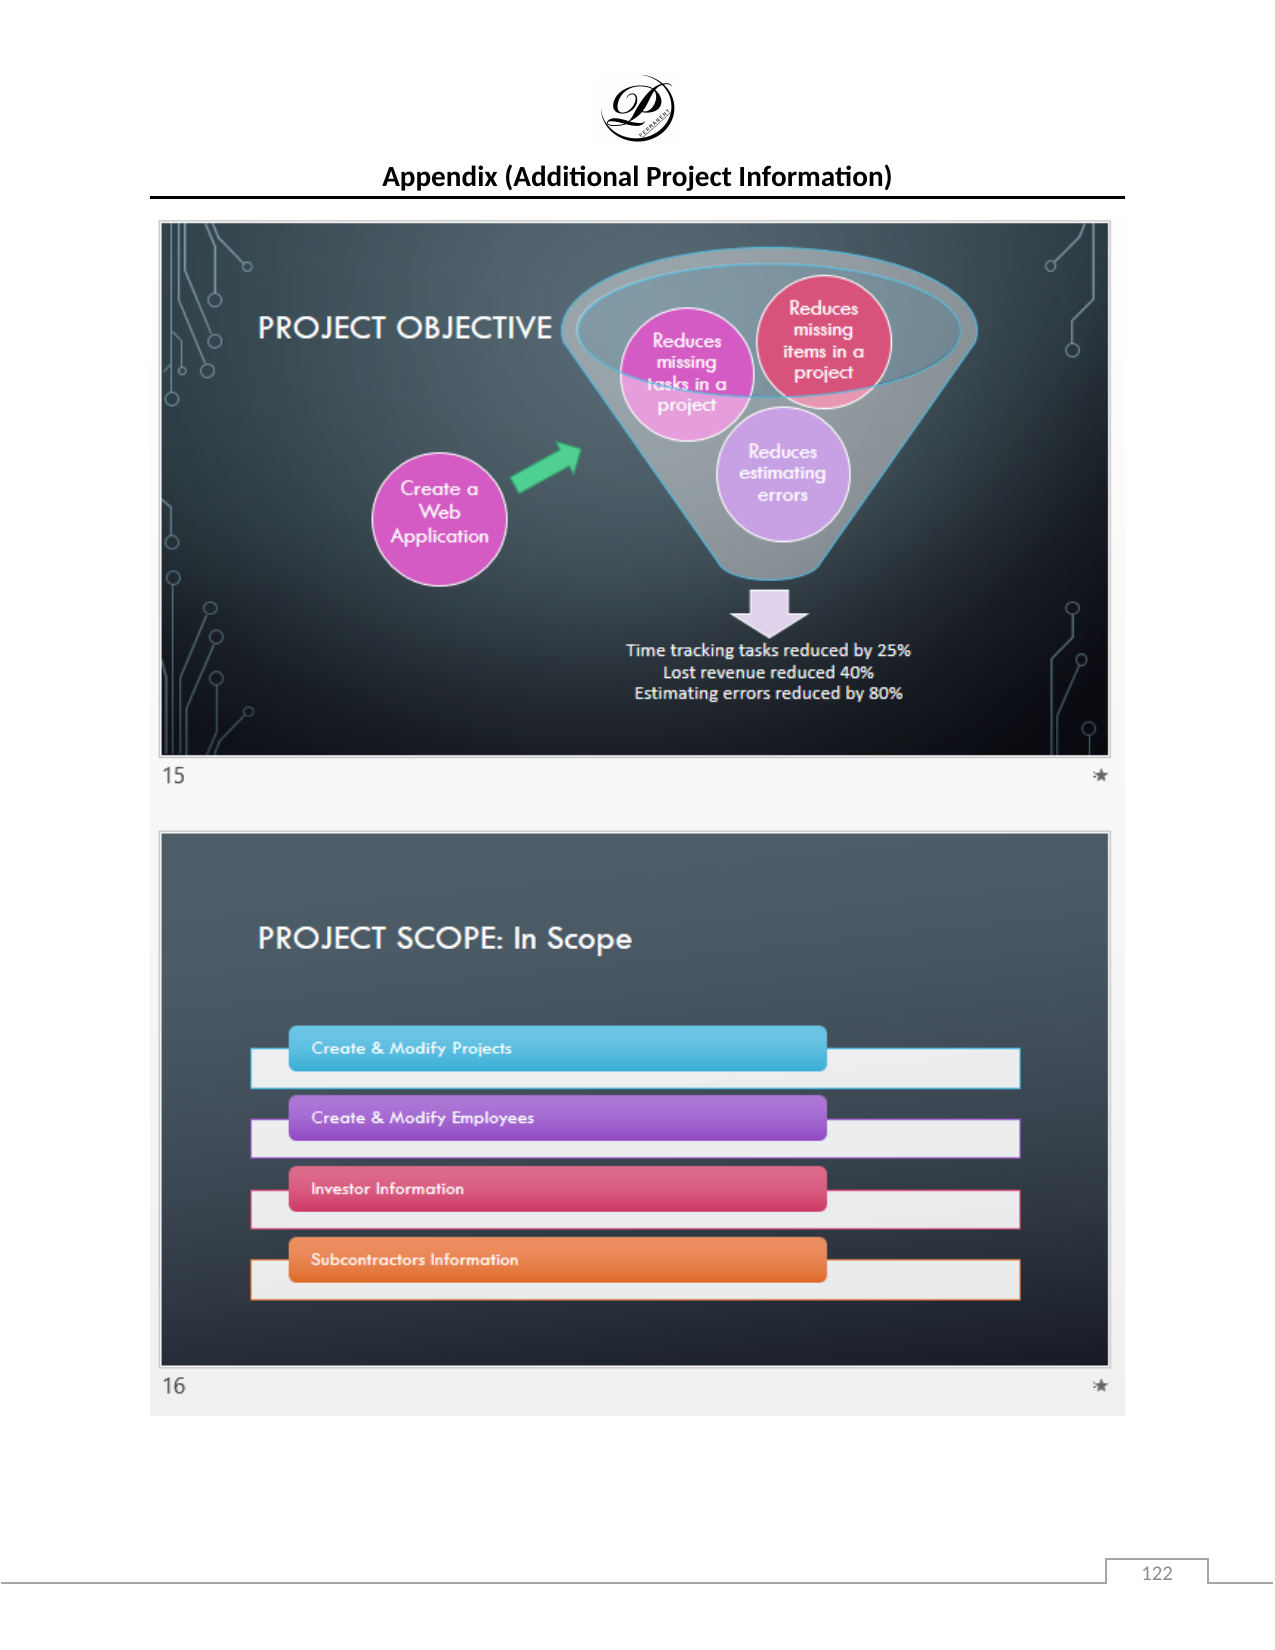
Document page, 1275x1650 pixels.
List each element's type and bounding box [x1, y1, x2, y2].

picture [593, 75, 682, 143]
picture [150, 213, 1125, 1416]
